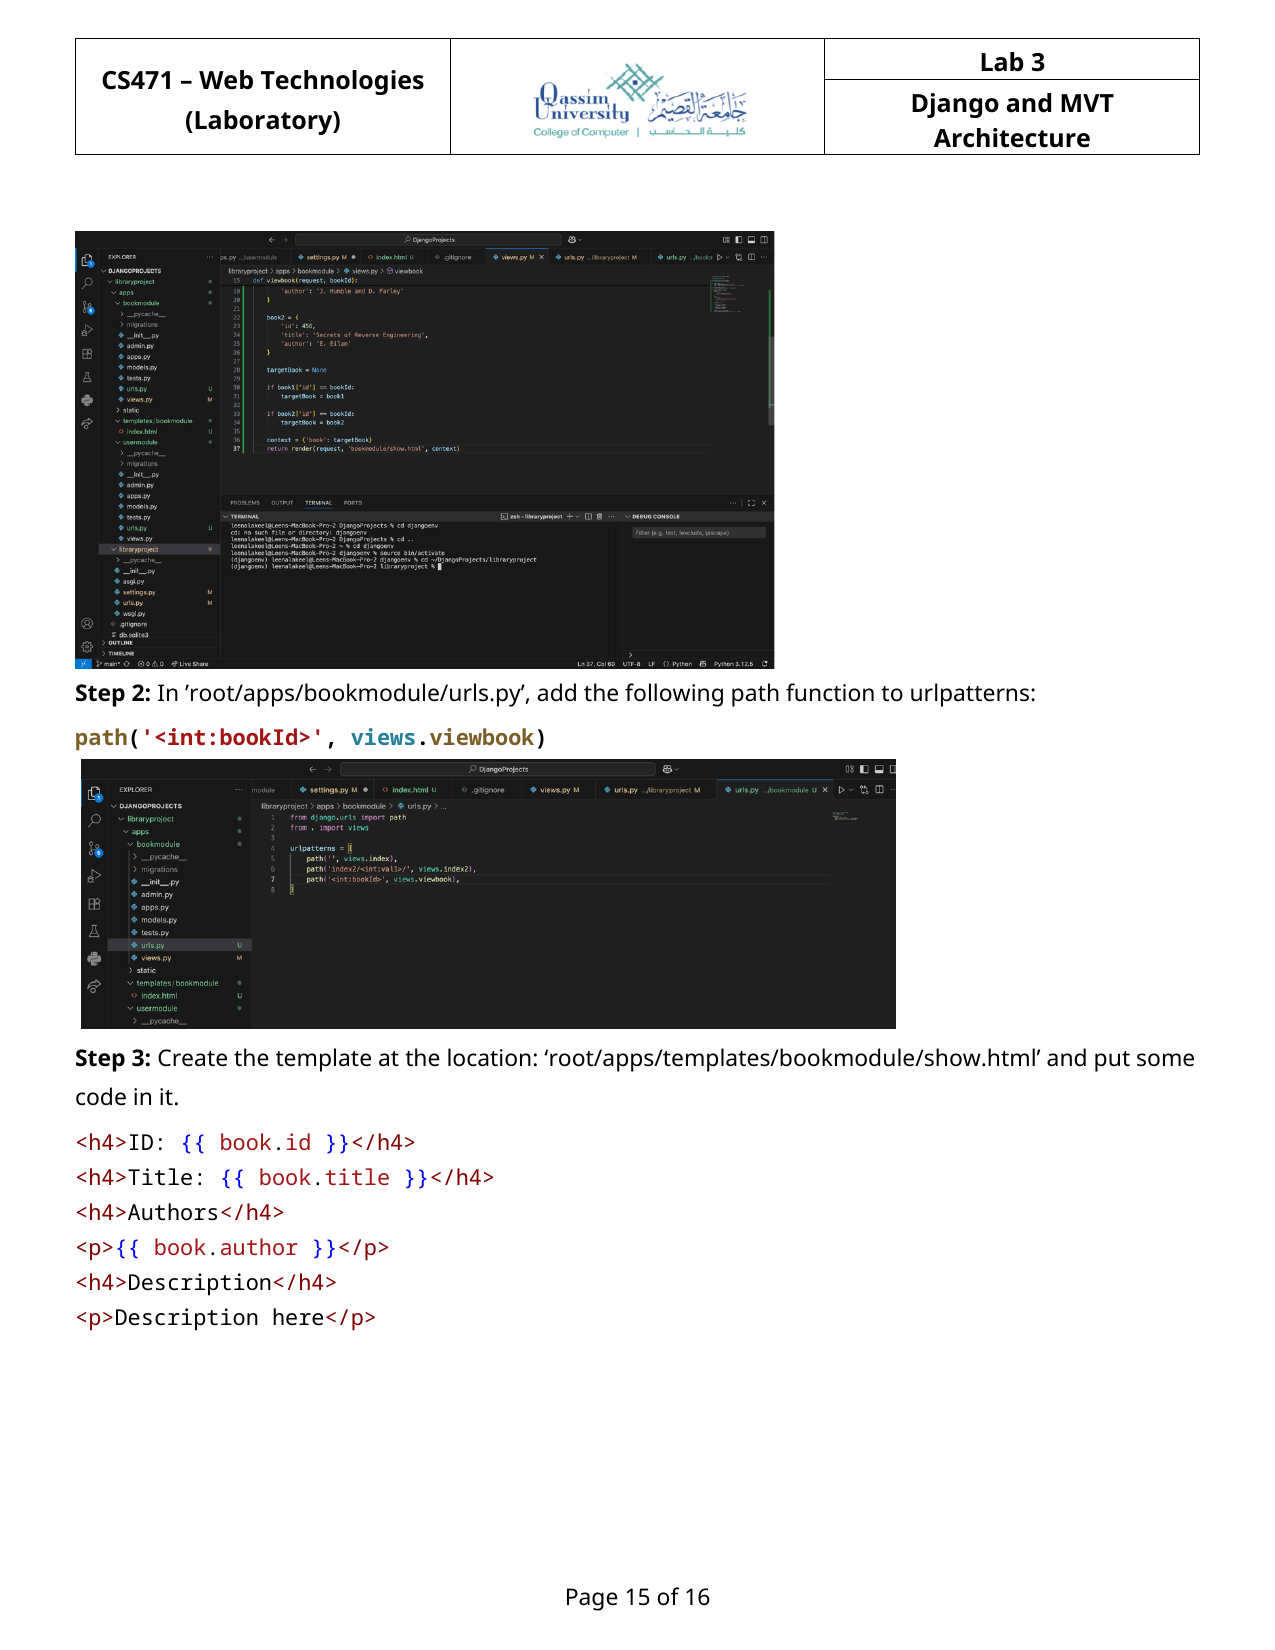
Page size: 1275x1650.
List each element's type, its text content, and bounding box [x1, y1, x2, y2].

text Step 2: In ’root/apps/bookmodule/urls.py’, add the following path function to urlpatterns: [75, 677, 1200, 708]
picture [75, 231, 775, 669]
text <h4>Title: {{ book.title }}</h4> [75, 1162, 1200, 1191]
text <h4>Authors</h4> [75, 1197, 1200, 1227]
text <h4>ID: {{ book.id }}</h4> [75, 1127, 1200, 1156]
text <p>Description here</p> [75, 1302, 1200, 1332]
picture [524, 52, 751, 147]
text <p>{{ book.author }}</p> [75, 1232, 1200, 1262]
text Step 3: Create the template at the location: ‘root/apps/templates/bookmodule/show.html’ and put some code in it. [75, 1042, 1200, 1112]
picture [81, 759, 896, 1029]
text <h4>Description</h4> [75, 1267, 1200, 1297]
text path('<int:bookId>', views.viewbook) [75, 722, 1200, 752]
